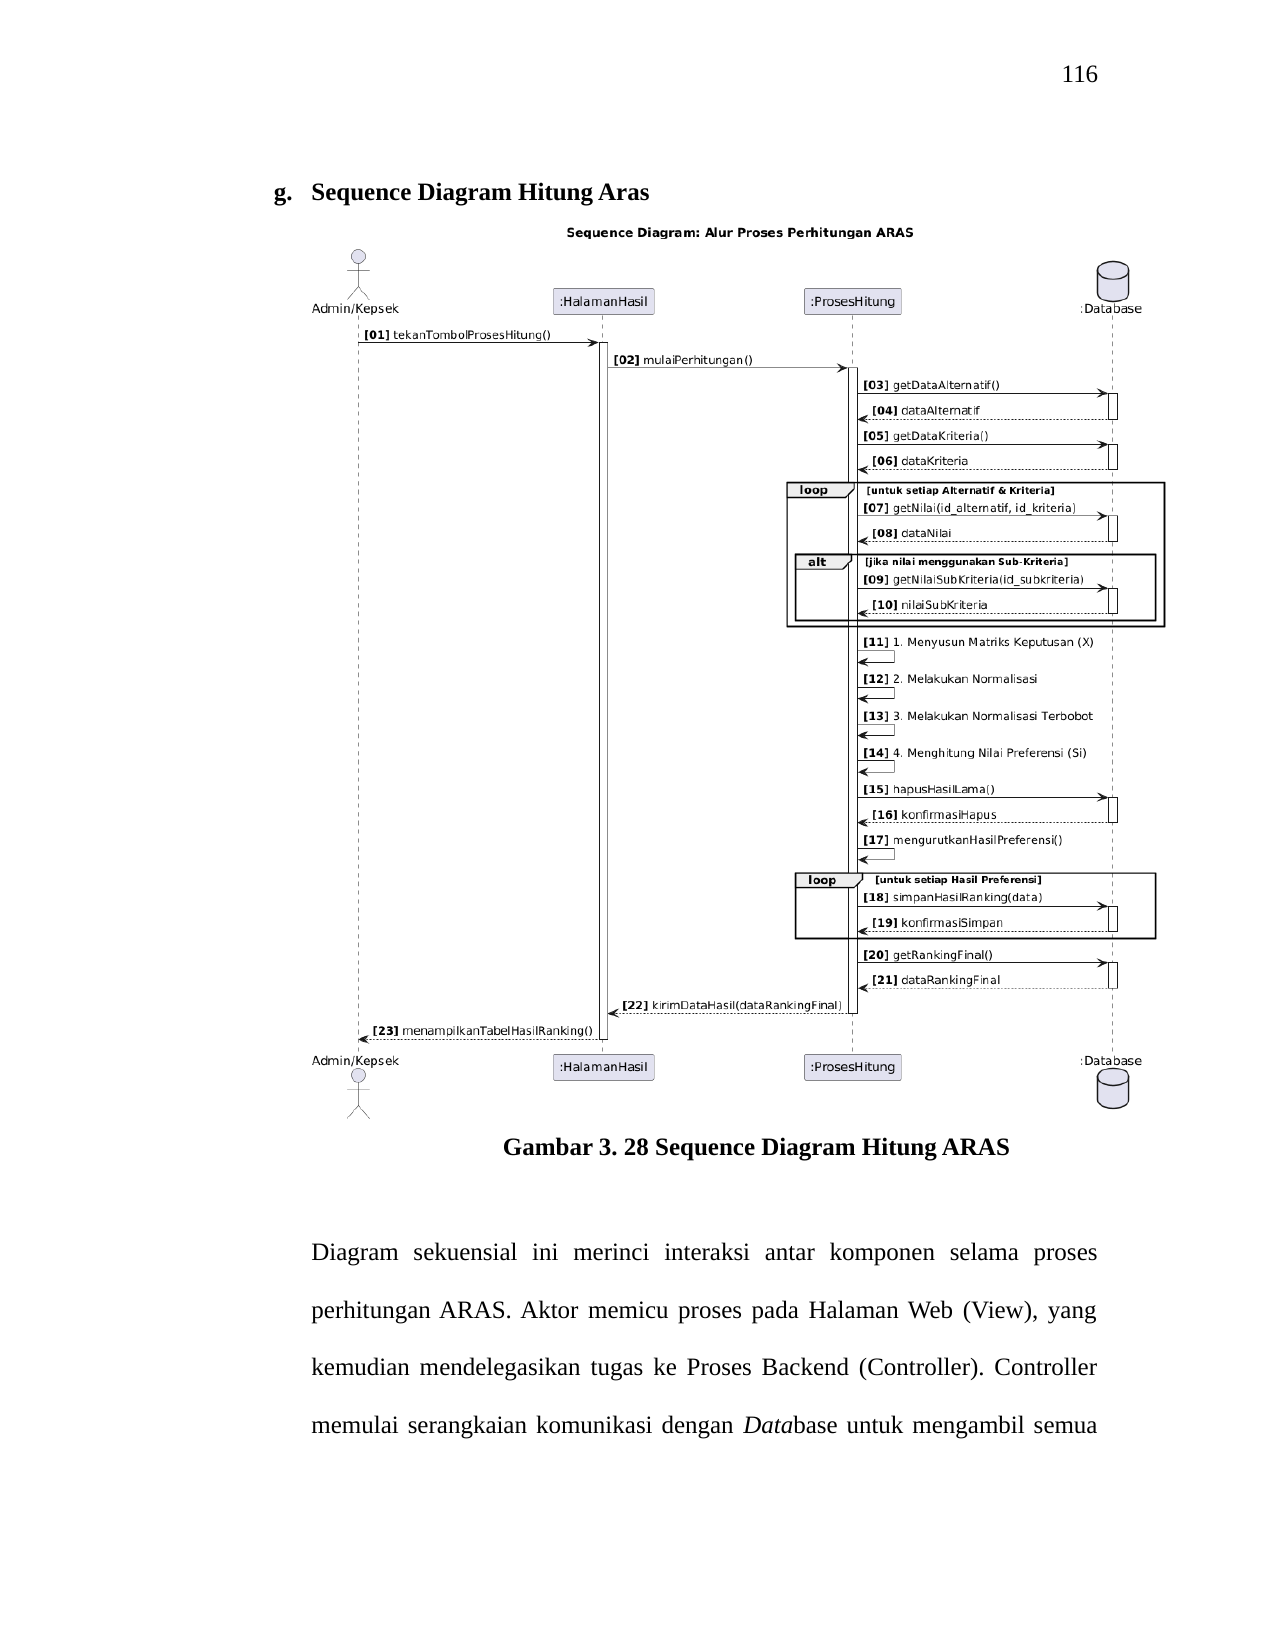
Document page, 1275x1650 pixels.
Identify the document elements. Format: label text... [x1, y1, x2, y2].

picture [307, 212, 1168, 1123]
list Sequence Diagram Hitung Aras [274, 177, 1098, 206]
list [311, 1237, 1098, 1438]
